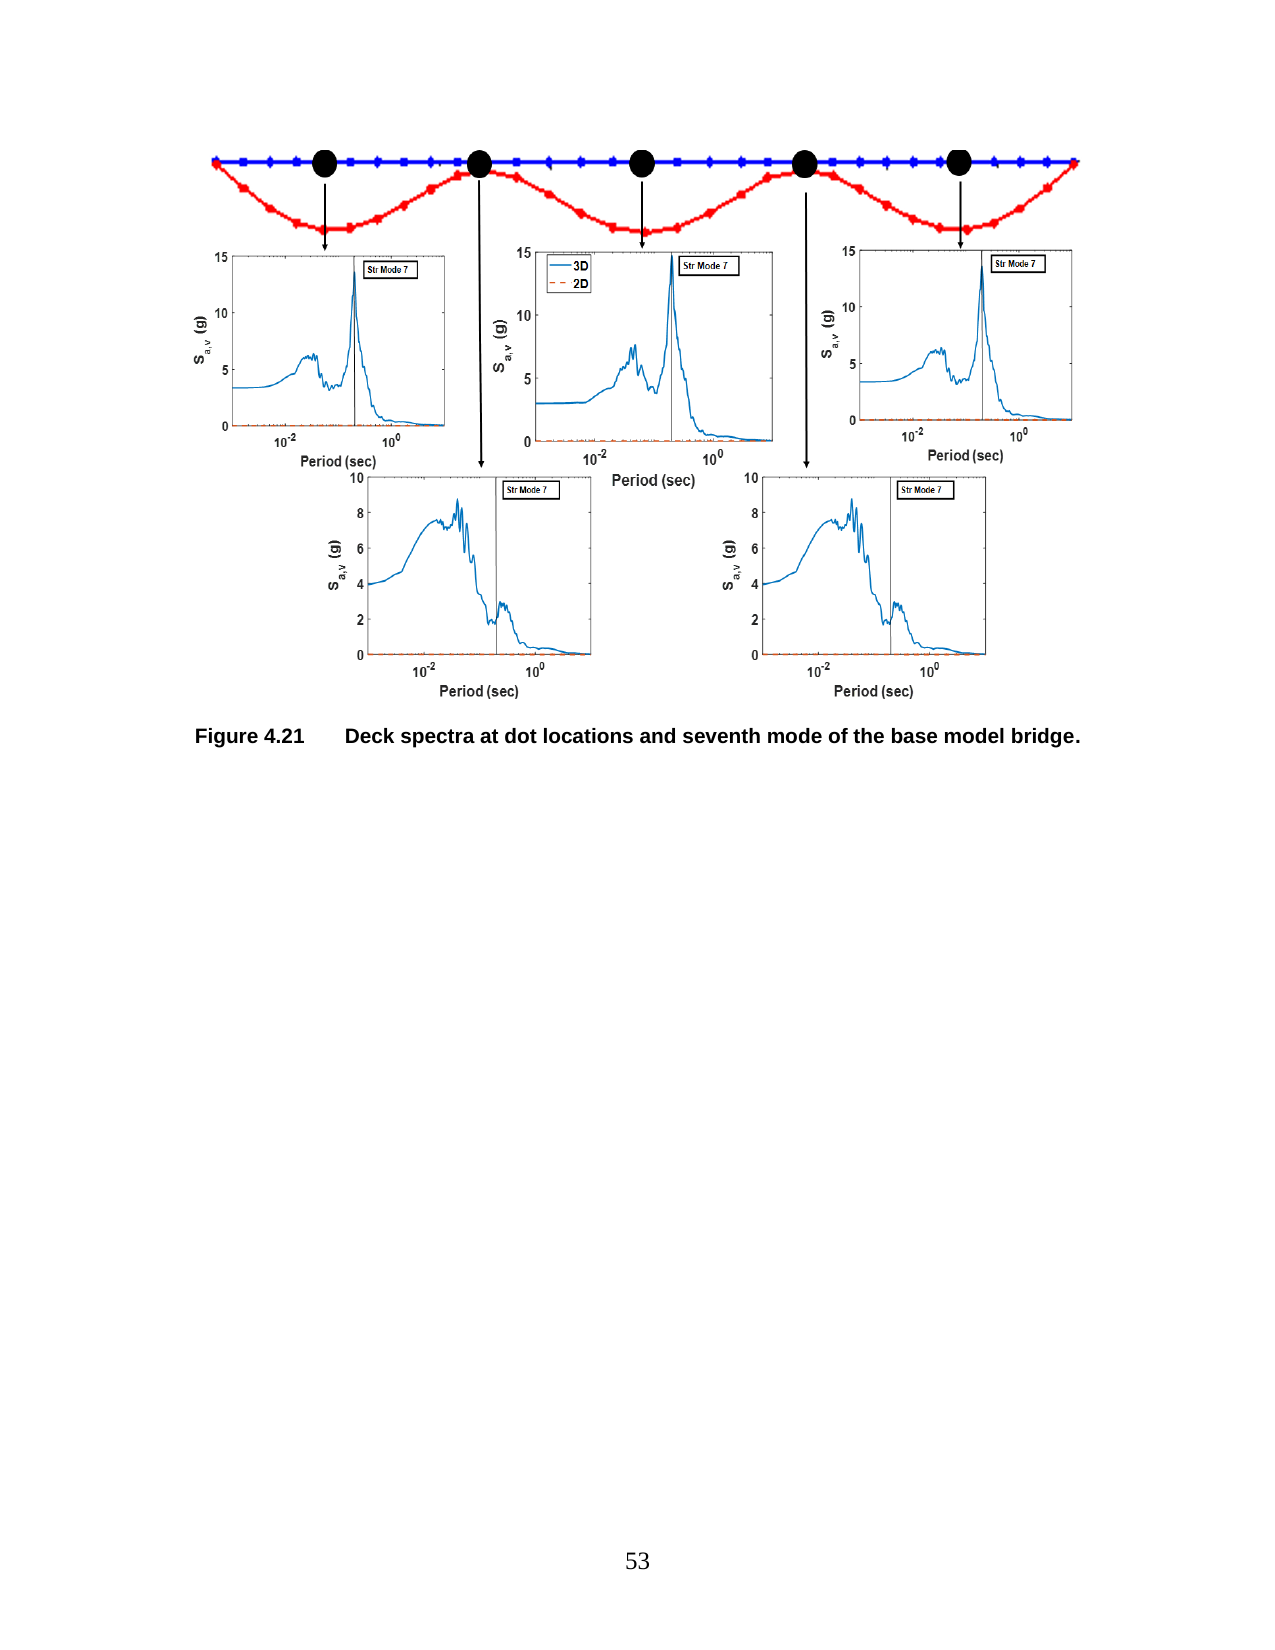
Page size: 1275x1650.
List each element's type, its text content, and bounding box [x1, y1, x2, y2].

text Figure 4.21 Deck spectra at dot locations and seventh mode of the base model bridge. [150, 724, 1125, 748]
picture [191, 150, 1084, 699]
